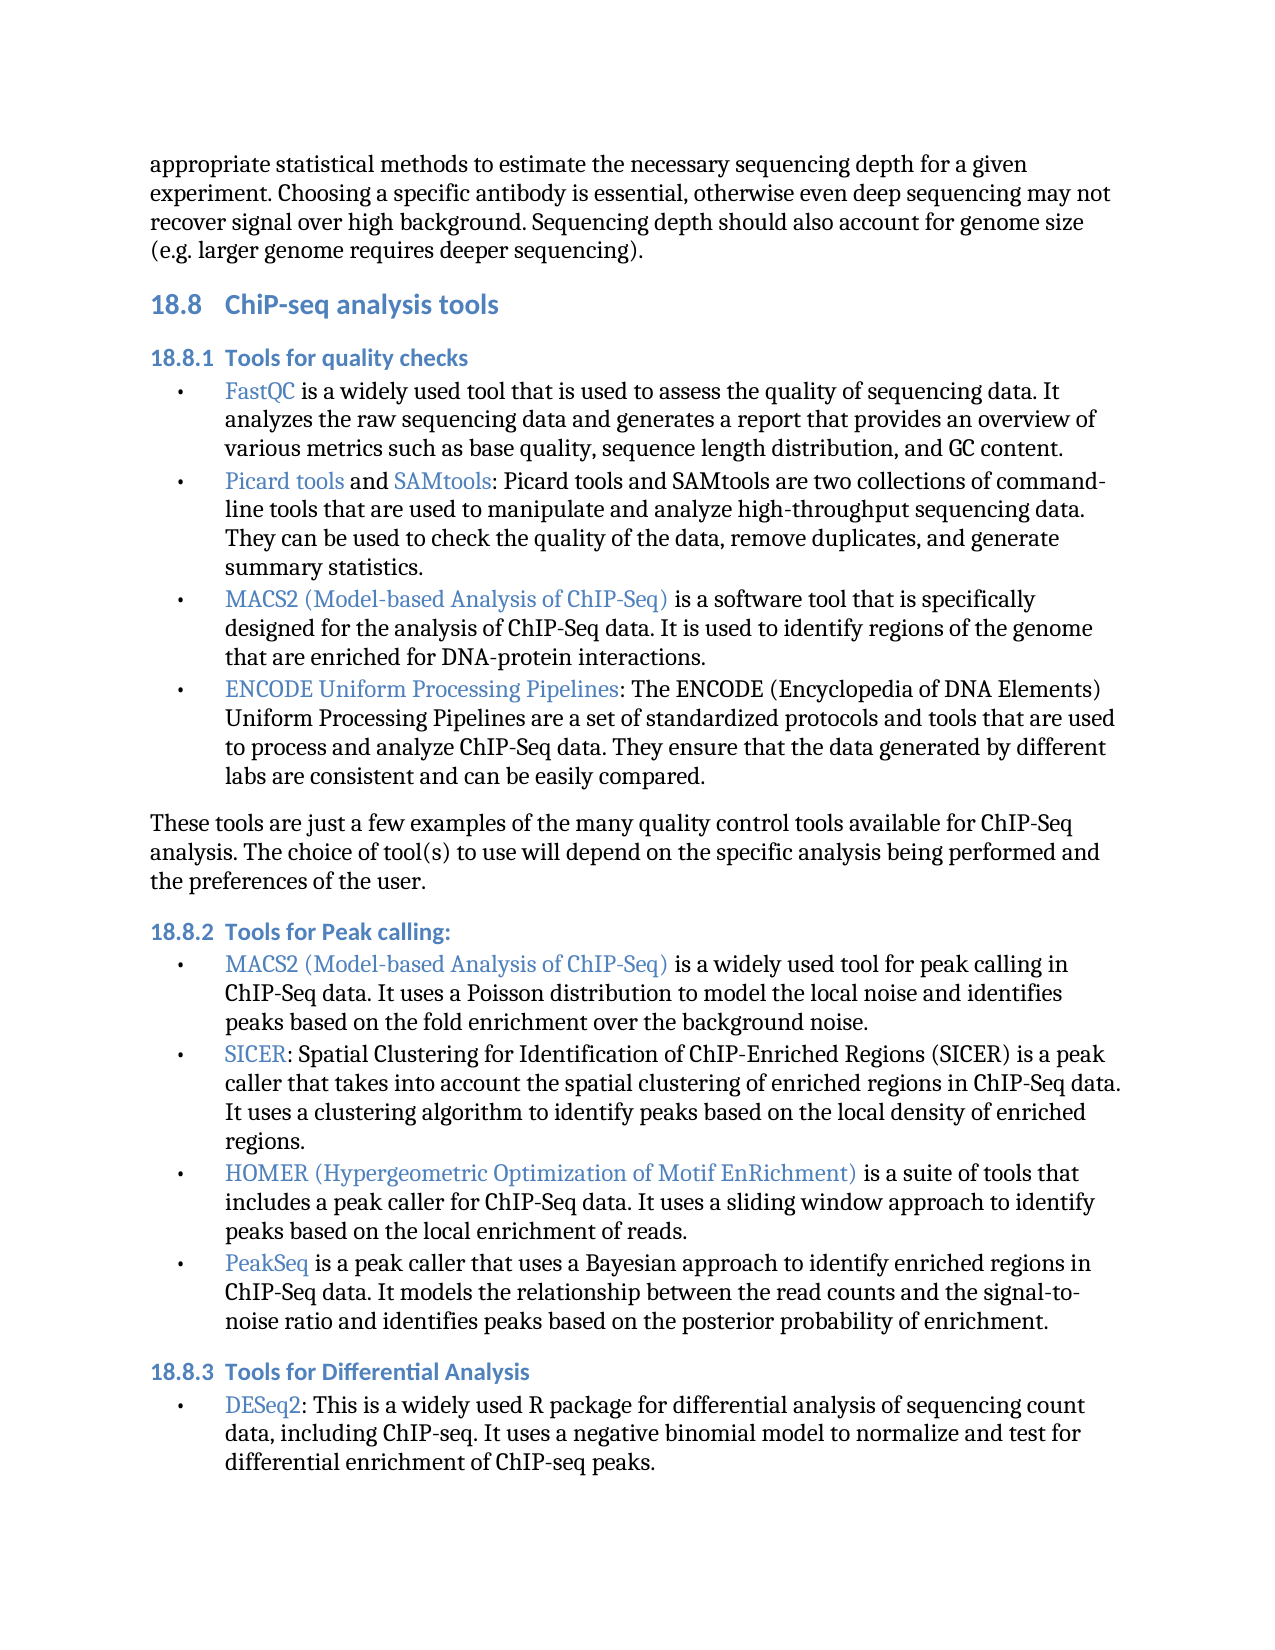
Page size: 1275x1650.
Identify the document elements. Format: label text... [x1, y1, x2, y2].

list MACS2 (Model-based Analysis of ChIP-Seq) is a widely used tool for peak calling in ChIP-Seq data. It uses a Poisson distribution to model the local noise and identifies peaks based on the fold enrichment over the background noise. [175, 950, 1125, 1037]
list MACS2 (Model-based Analysis of ChIP-Seq) is a software tool that is specifically designed for the analysis of ChIP-Seq data. It is used to identify regions of the genome that are enriched for DNA-protein interactions. [175, 585, 1125, 672]
subtitle 18.8 ChiP-seq analysis tools [150, 286, 1125, 321]
list PeakSeq is a peak caller that uses a Bayesian approach to identify enriched regions in ChIP-Seq data. It models the relationship between the read counts and the signal-to-noise ratio and identifies peaks based on the posterior probability of enrichment. [175, 1249, 1125, 1335]
subtitle 18.8.3 Tools for Differential Analysis [150, 1356, 1125, 1387]
list Picard tools and SAMtools: Picard tools and SAMtools are two collections of command-line tools that are used to manipulate and analyze high-throughput sequencing data. They can be used to check the quality of the data, remove duplicates, and generate summary statistics. [175, 467, 1125, 582]
list SICER: Spatial Clustering for Identification of ChIP-Enriched Regions (SICER) is a peak caller that takes into account the spatial clustering of enriched regions in ChIP-Seq data. It uses a clustering algorithm to identify peaks based on the local density of enriched regions. [175, 1040, 1125, 1155]
list FastQC is a widely used tool that is used to assess the quality of sequencing data. It analyzes the raw sequencing data and generates a report that provides an overview of various metrics such as base quality, sequence length distribution, and GC content. [175, 377, 1125, 463]
list DESeq2: This is a widely used R package for differential analysis of sequencing count data, including ChIP-seq. It uses a negative binomial model to normalize and test for differential enrichment of ChIP-seq peaks. [175, 1391, 1125, 1477]
list HOMER (Hypergeometric Optimization of Motif EnRichment) is a suite of tools that includes a peak caller for ChIP-Seq data. It uses a sliding window approach to identify peaks based on the local enrichment of reads. [175, 1159, 1125, 1245]
subtitle 18.8.2 Tools for Peak calling: [150, 916, 1125, 947]
text These tools are just a few examples of the many quality control tools available for ChIP-Seq analysis. The choice of tool(s) to use will depend on the specific analysis being performed and the preferences of the user. [150, 809, 1125, 895]
subtitle 18.8.1 Tools for quality checks [150, 342, 1125, 373]
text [150, 150, 1125, 265]
list ENCODE Uniform Processing Pipelines: The ENCODE (Encyclopedia of DNA Elements) Uniform Processing Pipelines are a set of standardized protocols and tools that are used to process and analyze ChIP-Seq data. They ensure that the data generated by different labs are consistent and can be easily compared. [175, 675, 1125, 790]
